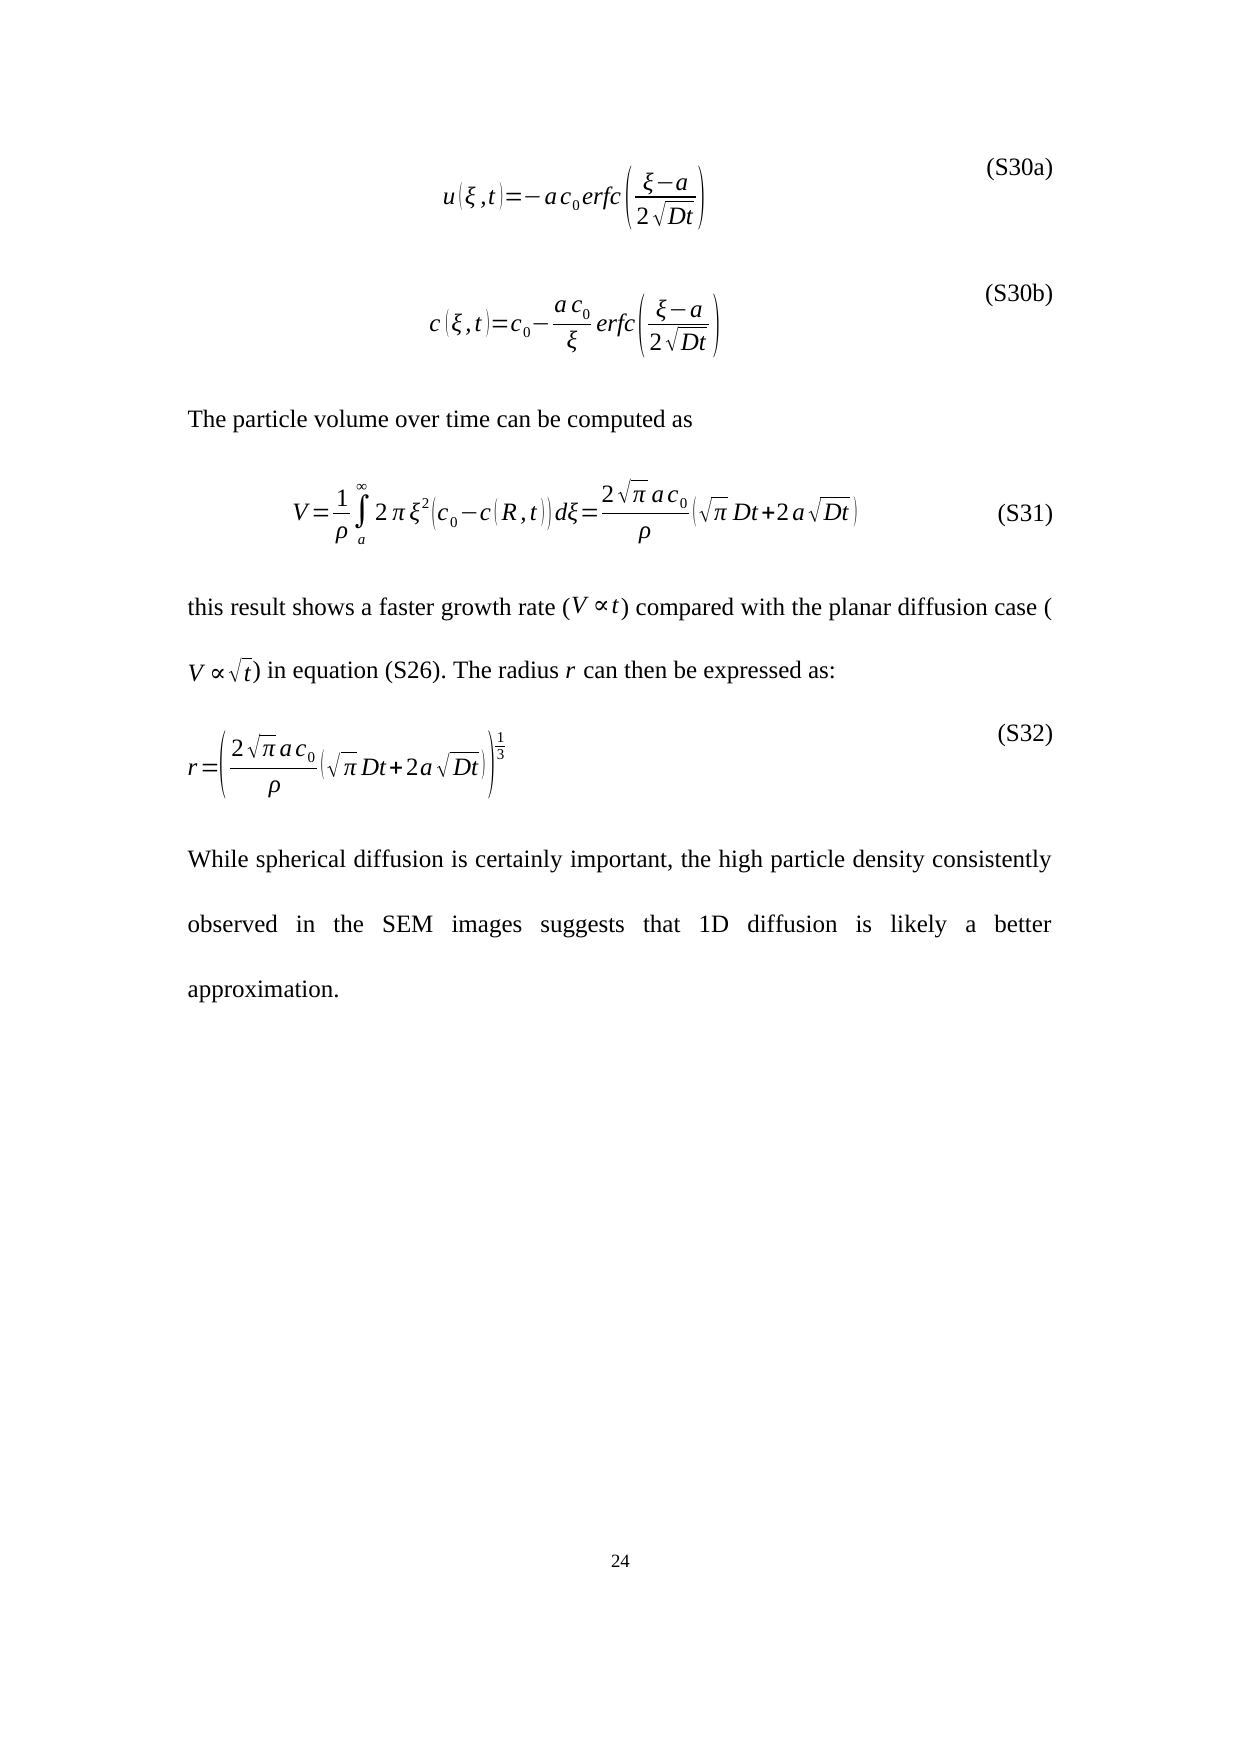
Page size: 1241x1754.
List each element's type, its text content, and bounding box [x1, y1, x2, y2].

text this result shows a faster growth rate () compared with the planar diffusion case () in equation (S26). The radius can then be expressed as: [187, 590, 1053, 687]
table_cell [176, 276, 973, 402]
table_cell (S30b) [973, 276, 1064, 402]
text While spherical diffusion is certainly important, the high particle density consistently observed in the SEM images suggests that 1D diffusion is likely a better approximation. [187, 842, 1053, 1004]
table_header [176, 464, 973, 590]
text The particle volume over time can be computed as [187, 402, 1053, 435]
table_header (S31) [973, 464, 1064, 590]
table_header (S32) [985, 716, 1064, 842]
table_header [176, 716, 985, 842]
table_header (S30a) [973, 150, 1064, 276]
table_header [176, 150, 973, 276]
